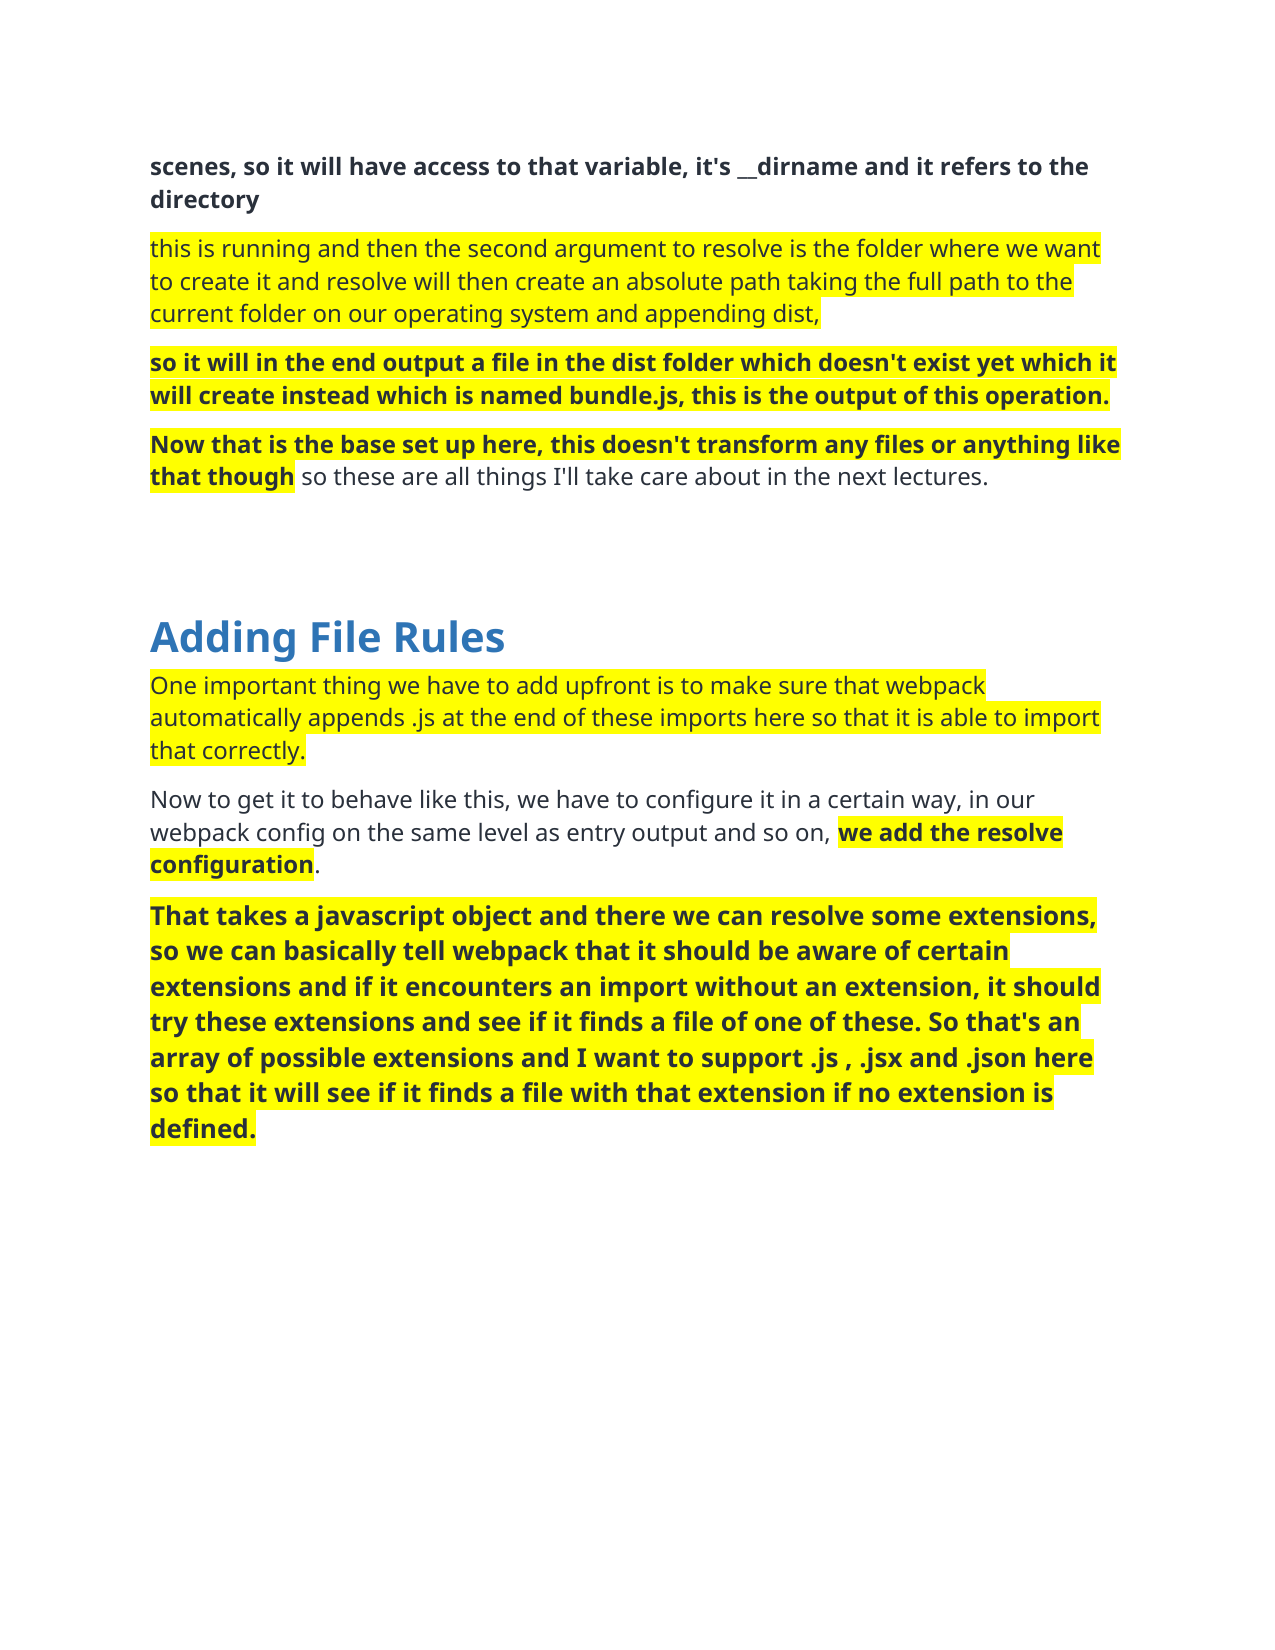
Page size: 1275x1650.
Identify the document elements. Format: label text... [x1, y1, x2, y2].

text this is running and then the second argument to resolve is the folder where we want to create it and resolve will then create an absolute path taking the full path to the current folder on our operating system and appending dist, [821, 232, 1125, 329]
text Now that is the base set up here, this doesn't transform any files or anything like that though so these are all things I'll take care about in the next lectures. [295, 428, 1125, 493]
text so it will in the end output a file in the dist folder which doesn't exist yet which it will create instead which is named bundle.js, this is the output of this operation. [150, 346, 1125, 411]
text One important thing we have to add upfront is to make sure that webpack automatically appends .js at the end of these imports here so that it is able to import that correctly. [306, 669, 1125, 766]
subtitle Adding File Rules [150, 607, 1125, 664]
text Now to get it to behave like this, we have to configure it in a certain way, in our webpack config on the same level as entry output and so on, we add the resolve configuration. [150, 783, 1125, 881]
text That takes a javascript object and there we can resolve some extensions, so we can basically tell webpack that it should be aware of certain extensions and if it encounters an import without an extension, it should try these extensions and see if it finds a file of one of these. So that's an array of possible extensions and I want to support .js , .jsx and .json here so that it will see if it finds a file with that extension if no extension is defined. [256, 897, 1125, 1146]
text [150, 150, 1125, 215]
